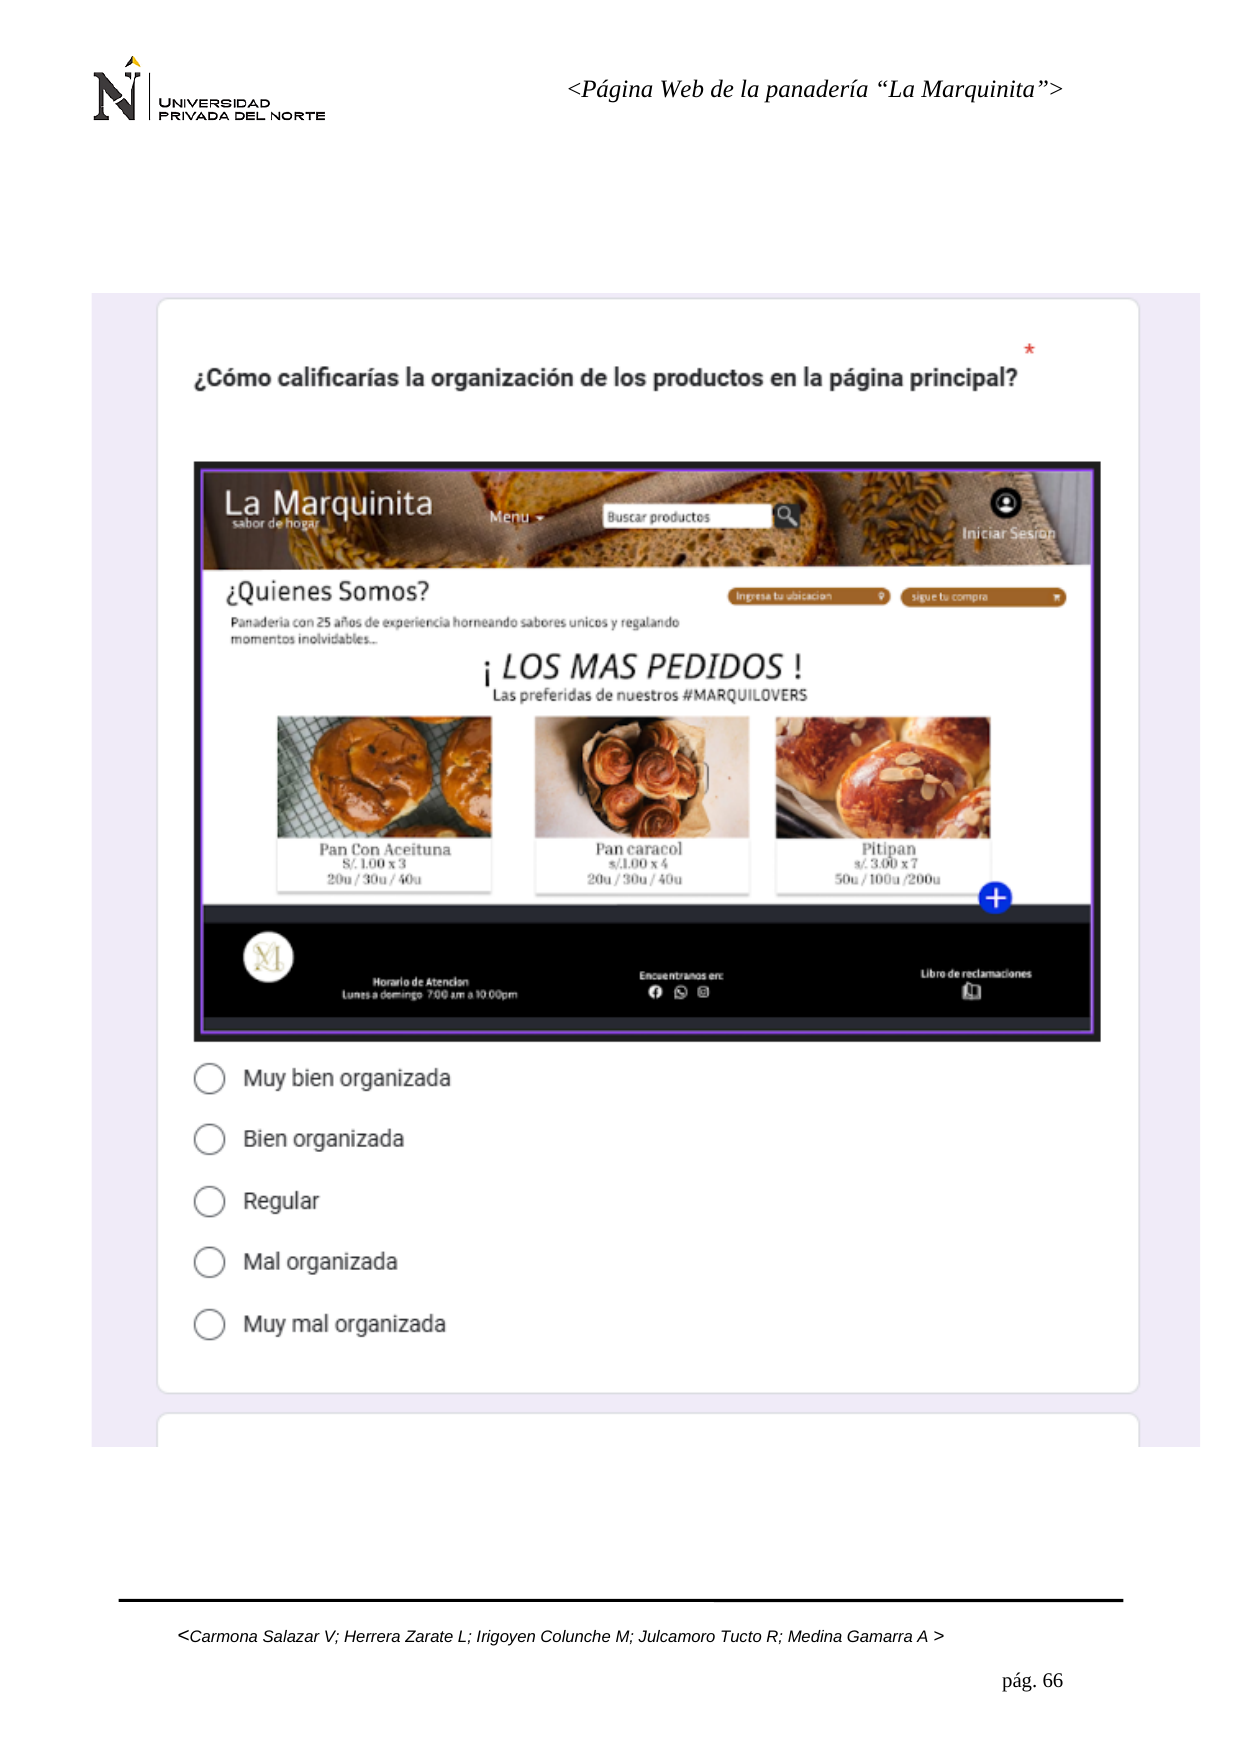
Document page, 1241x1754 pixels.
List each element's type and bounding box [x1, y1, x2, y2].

picture [90, 56, 329, 124]
picture [91, 293, 1200, 1447]
